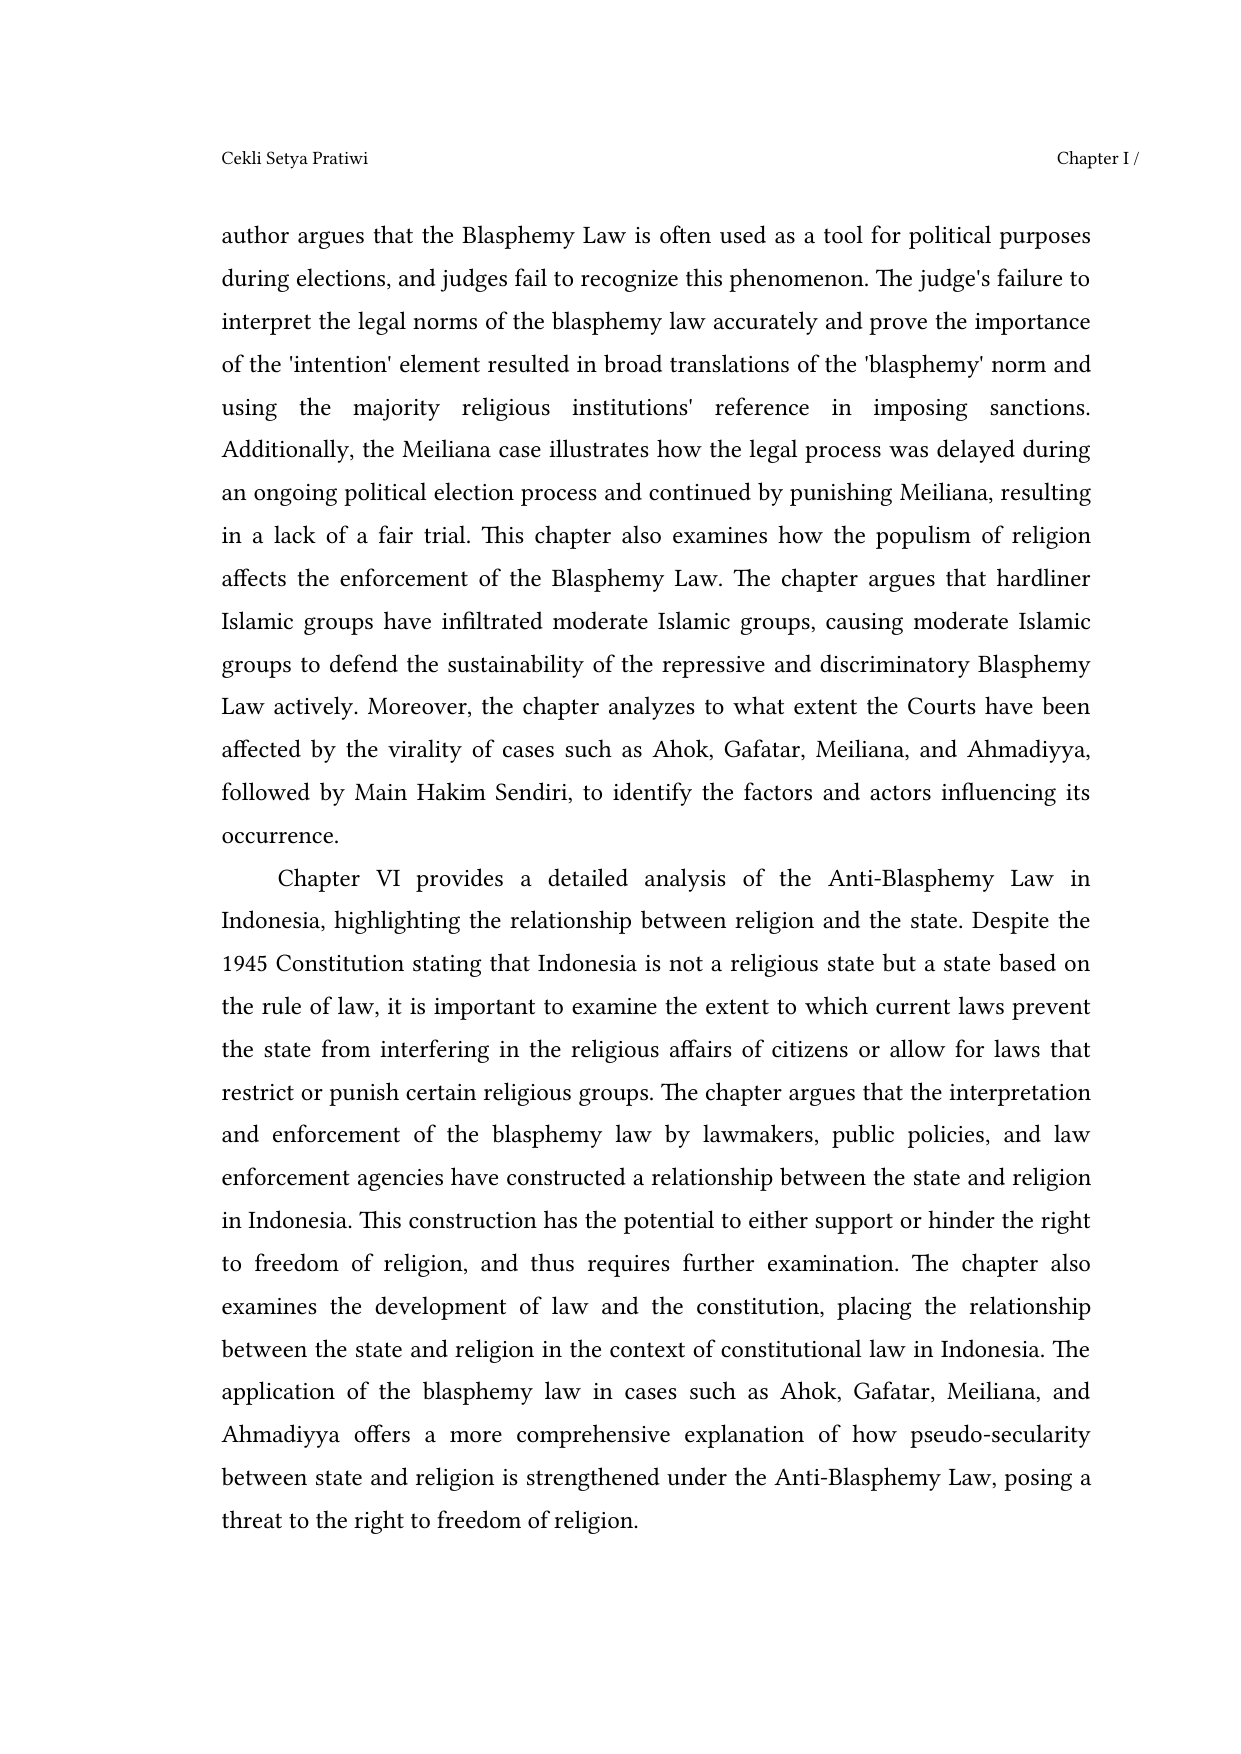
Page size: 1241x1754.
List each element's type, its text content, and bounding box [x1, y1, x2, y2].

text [221, 221, 1092, 849]
text Chapter VI provides a detailed analysis of the Anti-Blasphemy Law in Indonesia, highlighting the relationship between religion and the state. Despite the 1945 Constitution stating that Indonesia is not a religious state but a state based on the rule of law, it is important to examine the extent to which current laws prevent the state from interfering in the religious affairs of citizens or allow for laws that restrict or punish certain religious groups. The chapter argues that the interpretation and enforcement of the blasphemy law by lawmakers, public policies, and law enforcement agencies have constructed a relationship between the state and religion in Indonesia. This construction has the potential to either support or hinder the right to freedom of religion, and thus requires further examination. The chapter also examines the development of law and the constitution, placing the relationship between the state and religion in the context of constitutional law in Indonesia. The application of the blasphemy law in cases such as Ahok, Gafatar, Meiliana, and Ahmadiyya offers a more comprehensive explanation of how pseudo-secularity between state and religion is strengthened under the Anti-Blasphemy Law, posing a threat to the right to freedom of religion. [221, 864, 1092, 1534]
